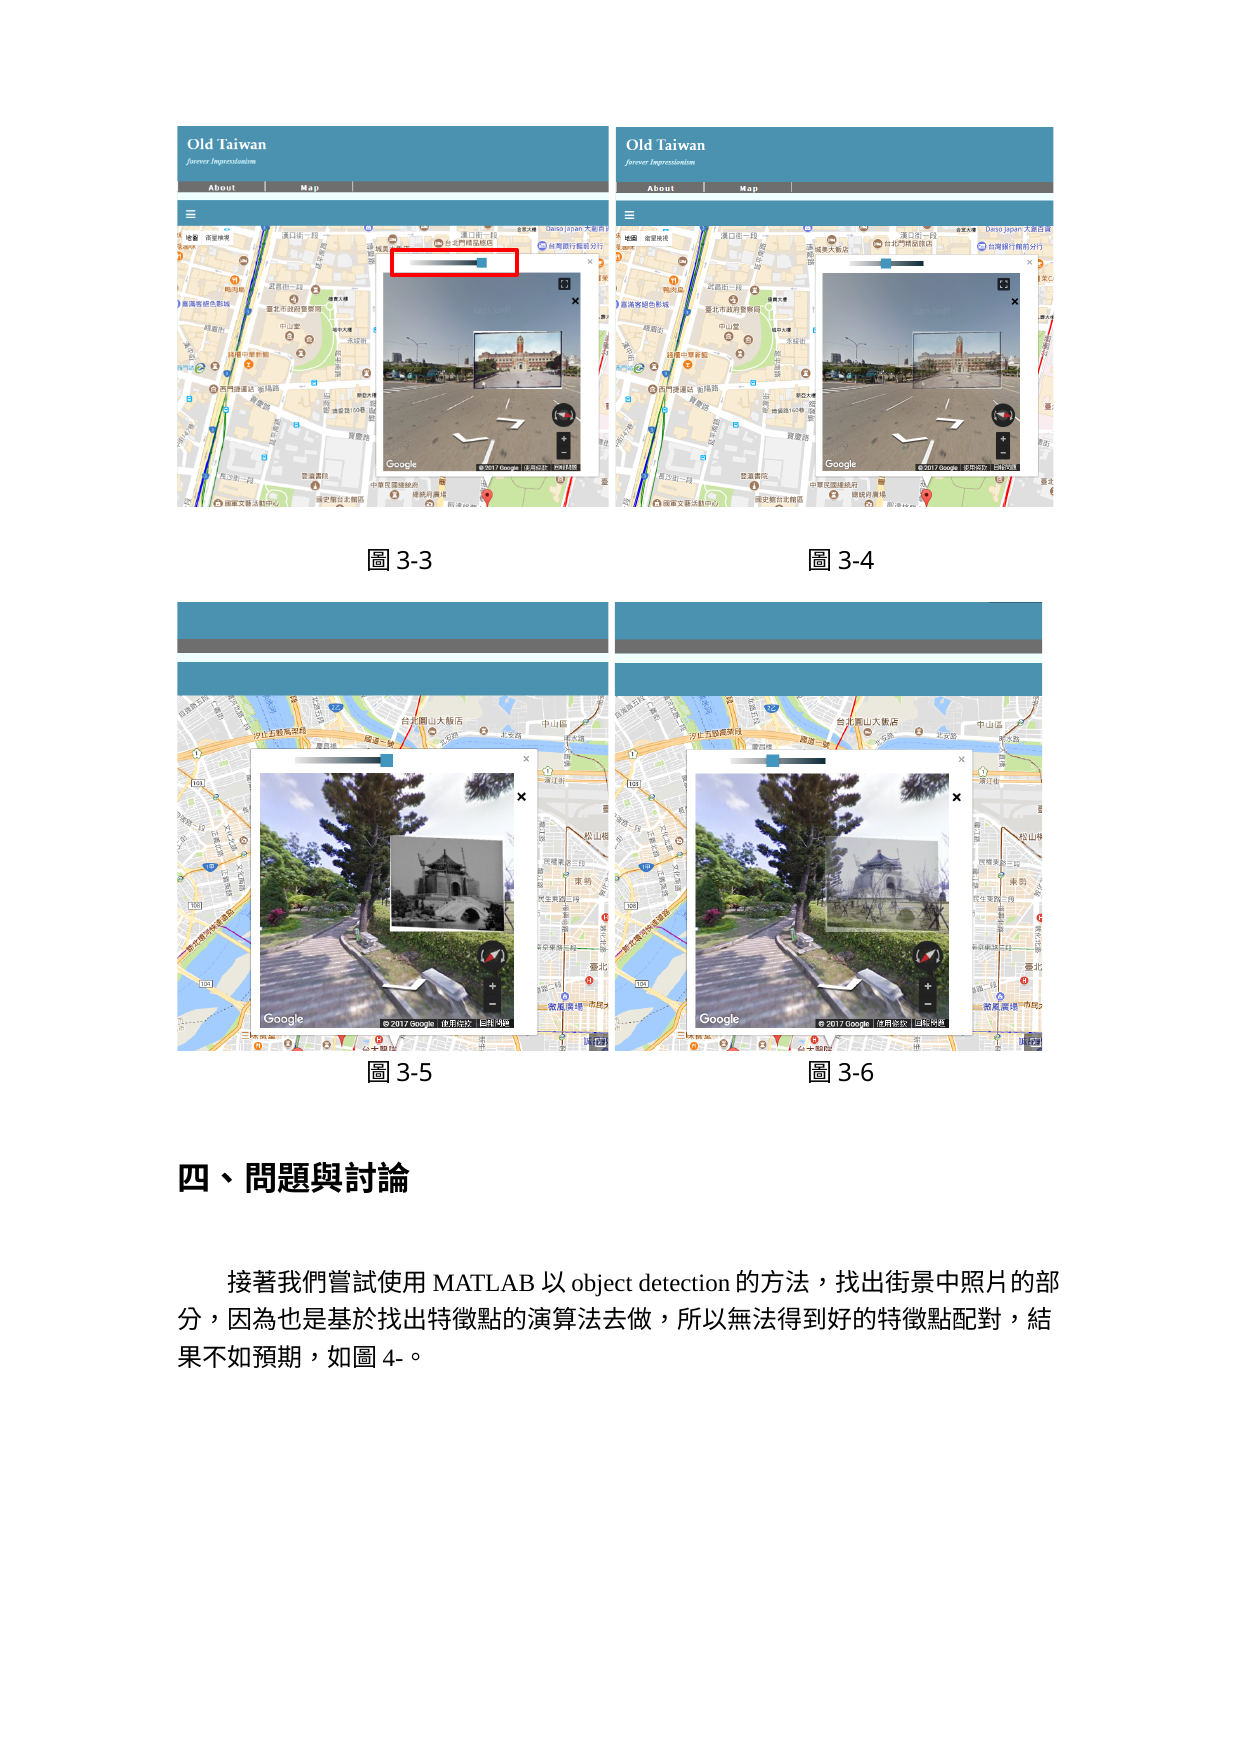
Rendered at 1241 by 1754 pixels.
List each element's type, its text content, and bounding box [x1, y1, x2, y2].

text 接著我們嘗試使用MATLAB 以object detection的方法，找出街景中照片的部分，因為也是基於找出特徵點的演算法去做，所以無法得到好的特徵點配對，結果不如預期，如圖4-。 [177, 1262, 1063, 1374]
picture [614, 602, 1043, 1051]
text 四、問題與討論 [177, 1152, 1063, 1200]
picture [177, 126, 609, 507]
text 圖3-3 圖3-4 [177, 539, 1063, 577]
picture [177, 602, 609, 1051]
text 圖3-5 圖3-6 [177, 1052, 1063, 1089]
picture [615, 127, 1054, 507]
